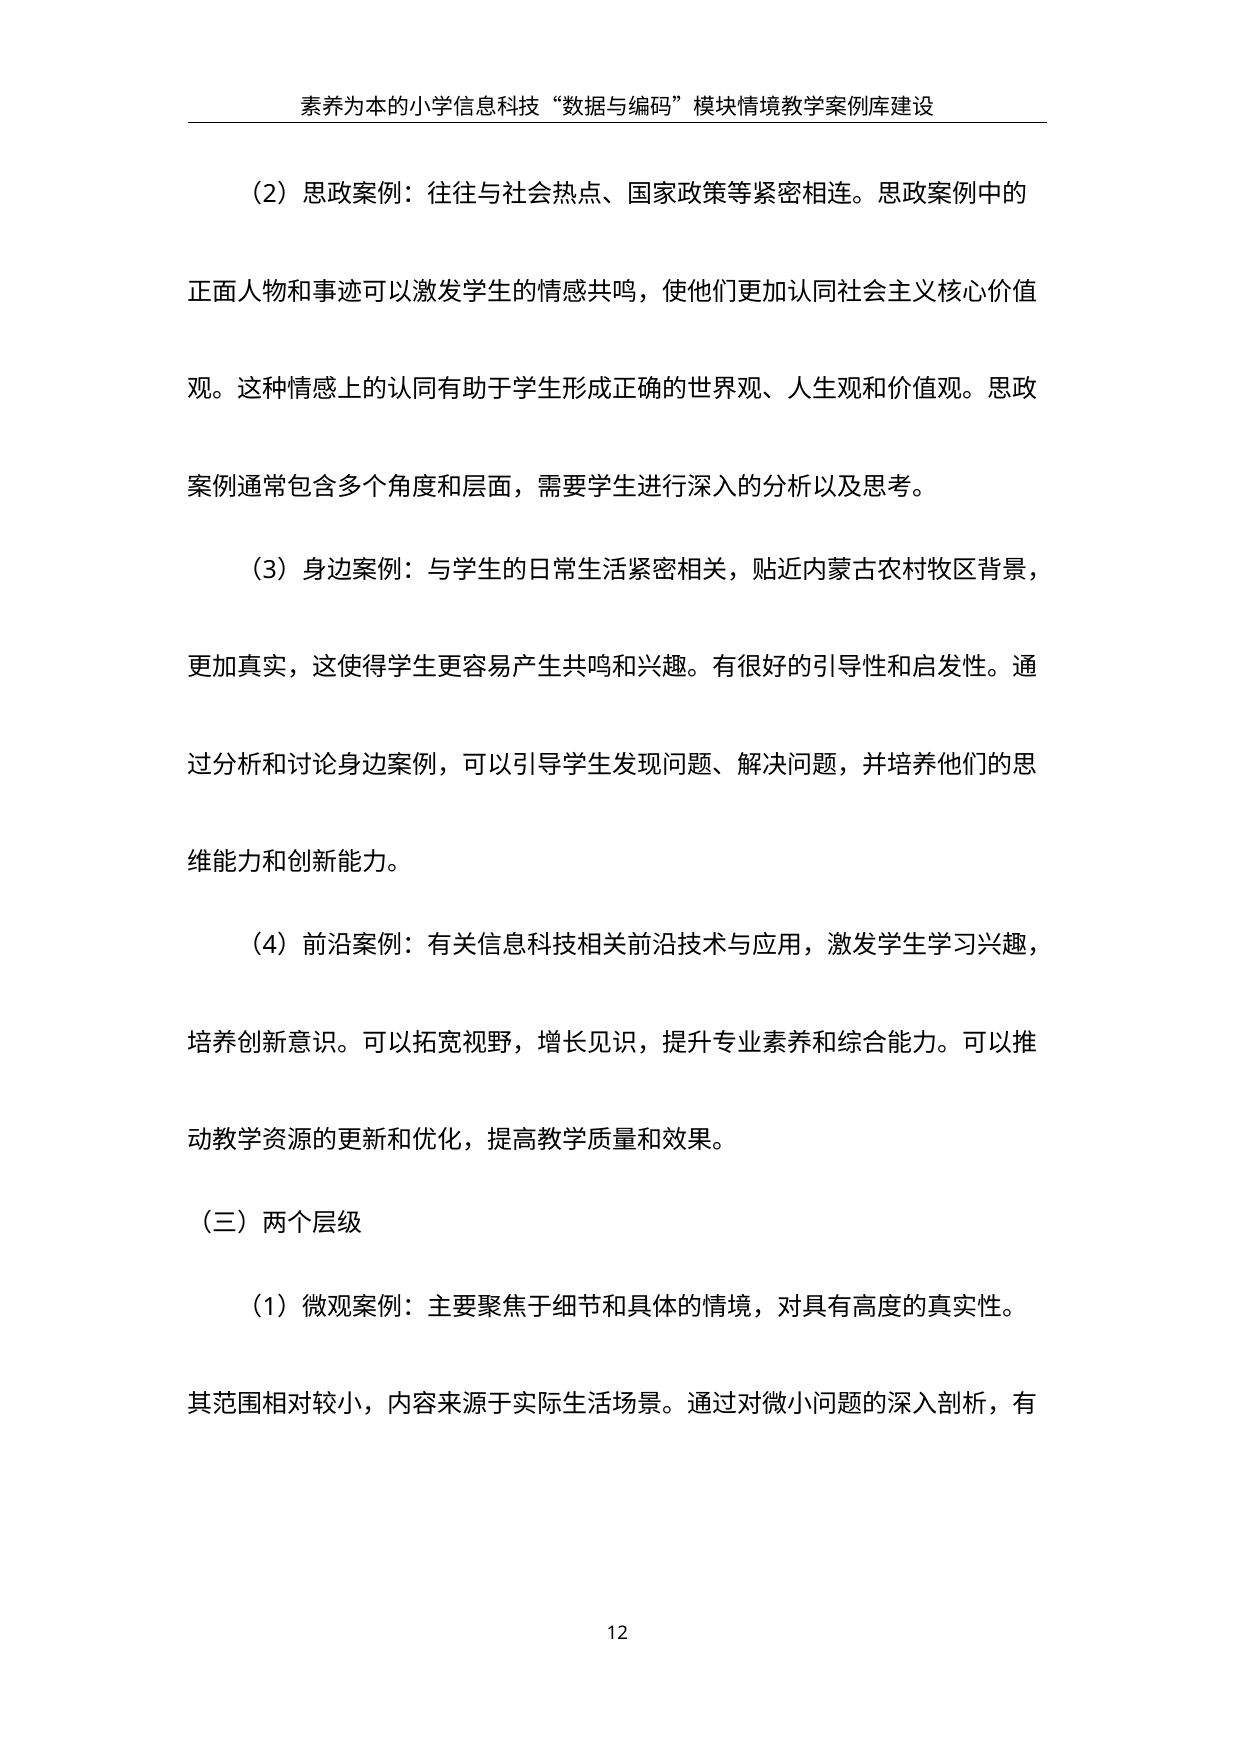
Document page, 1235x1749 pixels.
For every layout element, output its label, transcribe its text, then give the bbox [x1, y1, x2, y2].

text （三）两个层级 [187, 1188, 1047, 1253]
text （2）思政案例：往往与社会热点、国家政策等紧密相连。思政案例中的正面人物和事迹可以激发学生的情感共鸣，使他们更加认同社会主义核心价值观。这种情感上的认同有助于学生形成正确的世界观、人生观和价值观。思政案例通常包含多个角度和层面，需要学生进行深入的分析以及思考。 [187, 159, 1047, 517]
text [187, 1272, 1047, 1434]
text （4）前沿案例：有关信息科技相关前沿技术与应用，激发学生学习兴趣，培养创新意识。可以拓宽视野，增长见识，提升专业素养和综合能力。可以推动教学资源的更新和优化，提高教学质量和效果。 [187, 910, 1047, 1170]
text （3）身边案例：与学生的日常生活紧密相关，贴近内蒙古农村牧区背景，更加真实，这使得学生更容易产生共鸣和兴趣。有很好的引导性和启发性。通过分析和讨论身边案例，可以引导学生发现问题、解决问题，并培养他们的思维能力和创新能力。 [187, 535, 1047, 892]
